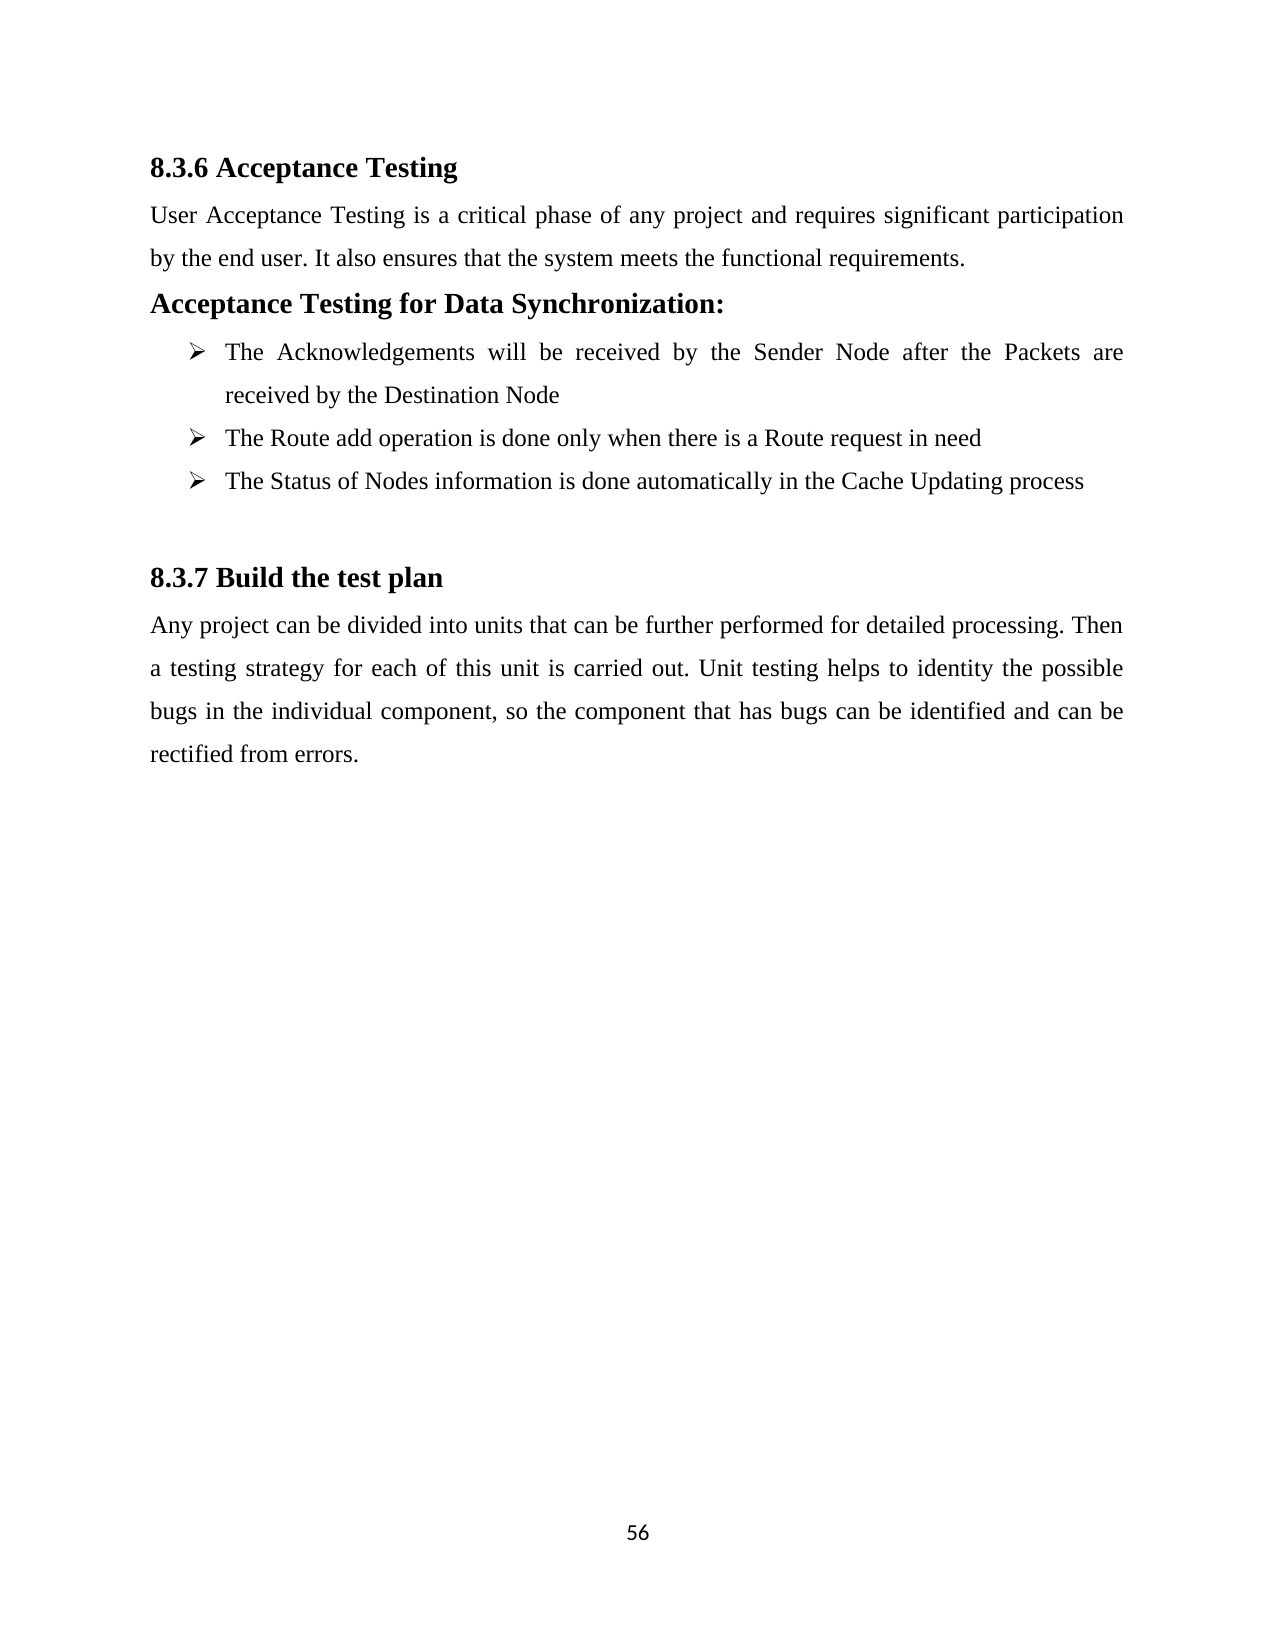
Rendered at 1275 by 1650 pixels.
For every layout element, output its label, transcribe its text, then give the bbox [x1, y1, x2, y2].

list The Acknowledgements will be received by the Sender Node after the Packets are received by the Destination Node [187, 337, 1125, 409]
text 8.3.7 Build the test plan [150, 560, 1125, 593]
subtitle 8.3.6 Acceptance Testing [150, 150, 1125, 183]
list The Status of Nodes information is done automatically in the Cache Updating process [187, 466, 1125, 495]
text Any project can be divided into units that can be further performed for detailed processing. Then a testing strategy for each of this unit is carried out. Unit testing helps to identity the possible bugs in the individual component, so the component that has bugs can be identified and can be rectified from errors. [150, 610, 1125, 768]
list The Route add operation is done only when there is a Route request in need [187, 423, 1125, 452]
text User Acceptance Testing is a critical phase of any project and requires significant participation by the end user. It also ensures that the system meets the functional requirements. [150, 200, 1125, 272]
text Acceptance Testing for Data Synchronization: [150, 287, 1125, 320]
